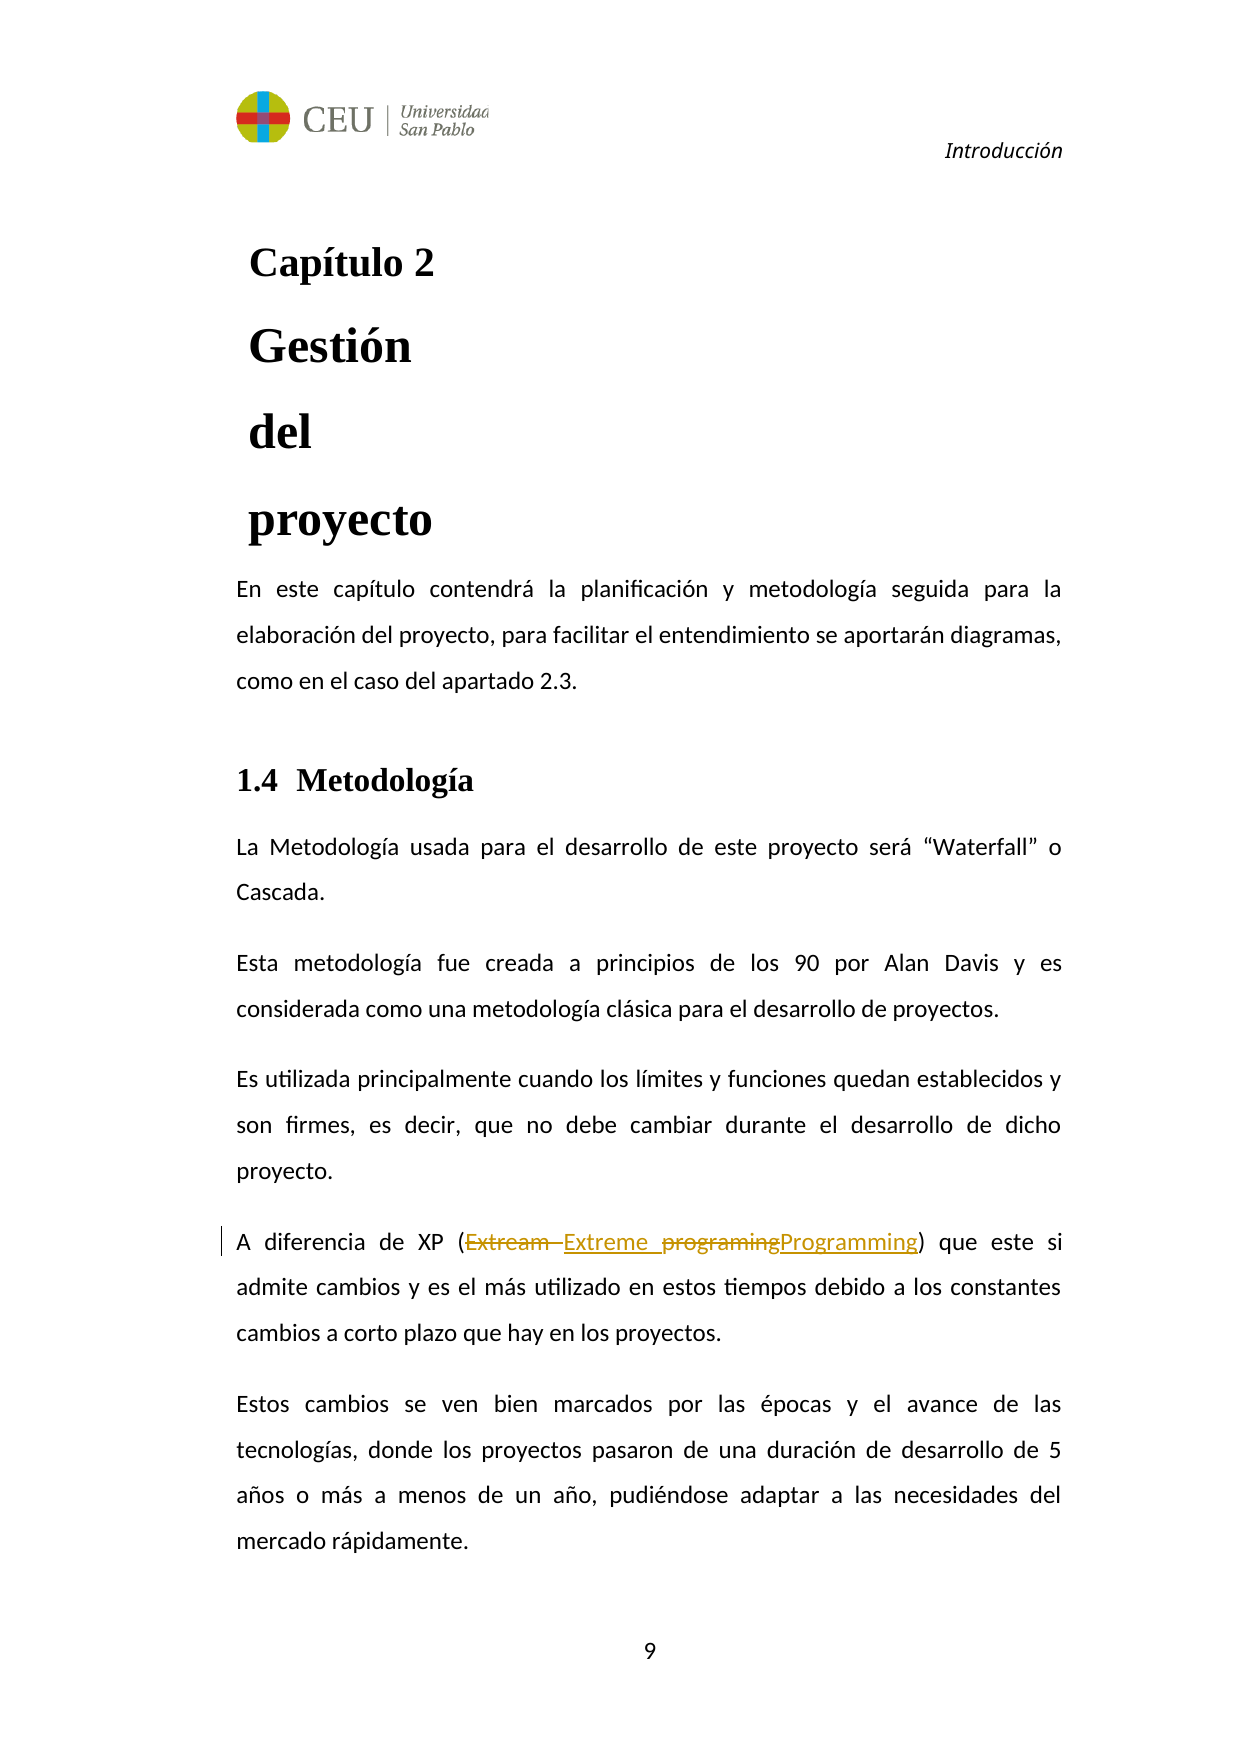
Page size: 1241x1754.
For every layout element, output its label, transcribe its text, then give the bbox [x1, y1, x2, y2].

text La Metodología usada para el desarrollo de este proyecto será “Waterfall” o Cascada. [236, 831, 1063, 907]
subtitle Metodología [236, 761, 1063, 799]
text En este capítulo contendrá la planificación y metodología seguida para la elaboración del proyecto, para facilitar el entendimiento se aportarán diagramas, como en el caso del apartado 2.3. [236, 220, 1063, 696]
text A diferencia de XP () que este si admite cambios y es el más utilizado en estos tiempos debido a los constantes cambios a corto plazo que hay en los proyectos. [236, 1226, 1063, 1348]
text Estos cambios se ven bien marcados por las épocas y el avance de las tecnologías, donde los proyectos pasaron de una duración de desarrollo de 5 años o más a menos de un año, pudiéndose adaptar a las necesidades del mercado rápidamente. [236, 1388, 1063, 1556]
text Es utilizada principalmente cuando los límites y funciones quedan establecidos y son firmes, es decir, que no debe cambiar durante el desarrollo de dicho proyecto. [236, 1064, 1063, 1186]
subtitle Gestión del proyecto [248, 229, 435, 546]
text Esta metodología fue creada a principios de los 90 por Alan Davis y es considerada como una metodología clásica para el desarrollo de proyectos. [236, 947, 1063, 1023]
picture [235, 89, 489, 143]
